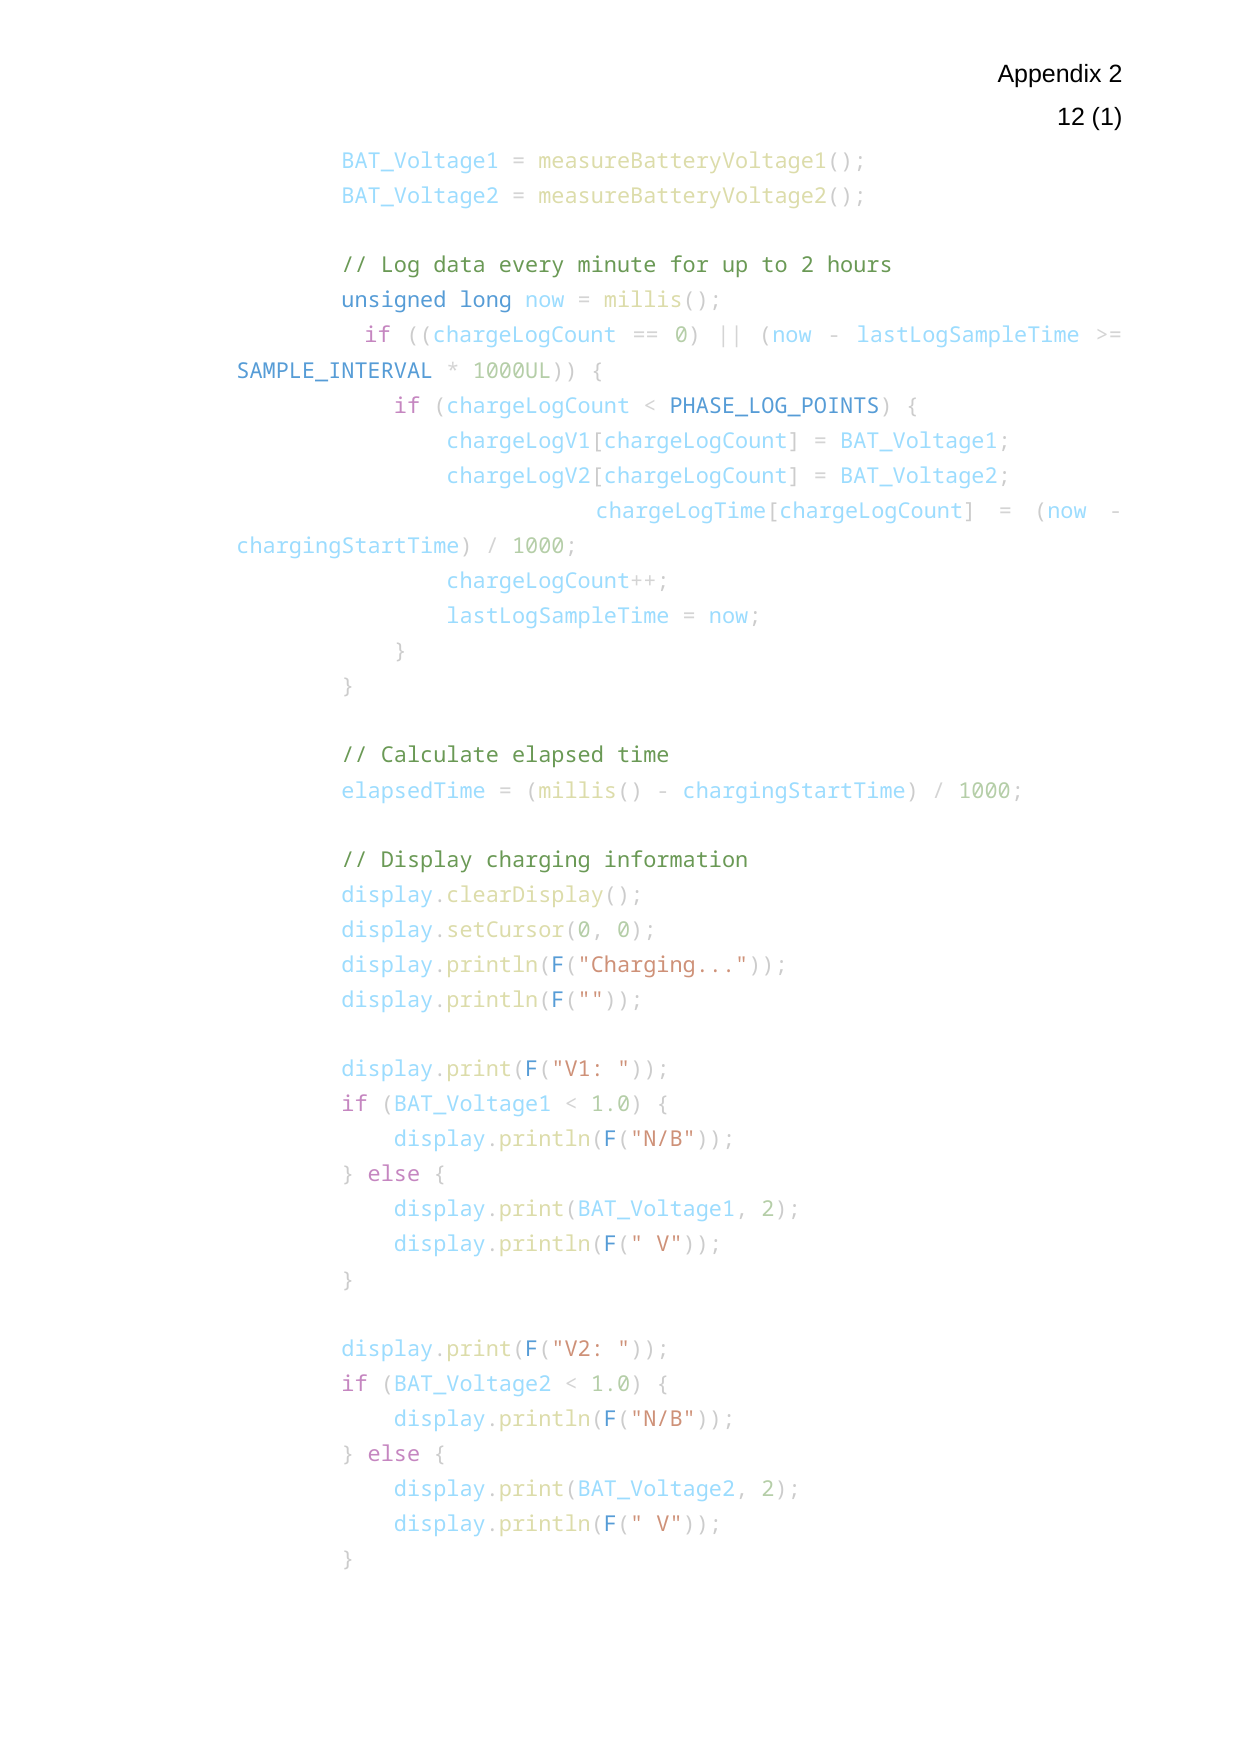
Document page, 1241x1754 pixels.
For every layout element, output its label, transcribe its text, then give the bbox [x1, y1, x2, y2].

text lastLogSampleTime = now; [236, 600, 1122, 630]
text if (BAT_Voltage1 < 1.0) { [236, 1088, 1122, 1118]
text chargeLogV2[chargeLogCount] = BAT_Voltage2; [236, 460, 1122, 490]
text // Calculate elapsed time [236, 739, 1122, 769]
text } [236, 1543, 1122, 1573]
text display.print(BAT_Voltage1, 2); [236, 1193, 1122, 1223]
text } [236, 635, 1122, 665]
text BAT_Voltage1 = measureBatteryVoltage1(); [236, 145, 1122, 175]
text if (BAT_Voltage2 < 1.0) { [236, 1368, 1122, 1397]
text BAT_Voltage2 = measureBatteryVoltage2(); [236, 180, 1122, 210]
text } [236, 1263, 1122, 1293]
text display.println(F("Charging...")); [236, 949, 1122, 979]
text elapsedTime = (millis() - chargingStartTime) / 1000; [236, 774, 1122, 804]
text chargeLogCount++; [236, 565, 1122, 595]
text display.println(F(" V")); [236, 1508, 1122, 1538]
text display.clearDisplay(); [236, 879, 1122, 908]
text } else { [236, 1438, 1122, 1468]
text display.print(BAT_Voltage2, 2); [236, 1473, 1122, 1503]
text // Display charging information [236, 843, 1122, 873]
text if (chargeLogCount < PHASE_LOG_POINTS) { [236, 390, 1122, 419]
text display.print(F("V1: ")); [236, 1053, 1122, 1083]
text chargeLogV1[chargeLogCount] = BAT_Voltage1; [236, 425, 1122, 454]
text display.println(F("N/B")); [236, 1123, 1122, 1153]
text display.println(F(" V")); [236, 1228, 1122, 1258]
text chargeLogTime[chargeLogCount] = (now - chargingStartTime) / 1000; [236, 495, 1122, 560]
text // Log data every minute for up to 2 hours [236, 249, 1122, 279]
text display.println(F("N/B")); [236, 1403, 1122, 1432]
text display.println(F("")); [236, 984, 1122, 1014]
text unsigned long now = millis(); [236, 284, 1122, 314]
text display.setCursor(0, 0); [236, 914, 1122, 943]
text if ((chargeLogCount == 0) || (now - lastLogSampleTime >= SAMPLE_INTERVAL * 1000UL)) { [236, 319, 1122, 384]
text } else { [236, 1158, 1122, 1188]
text display.print(F("V2: ")); [236, 1332, 1122, 1362]
text } [236, 671, 1122, 700]
